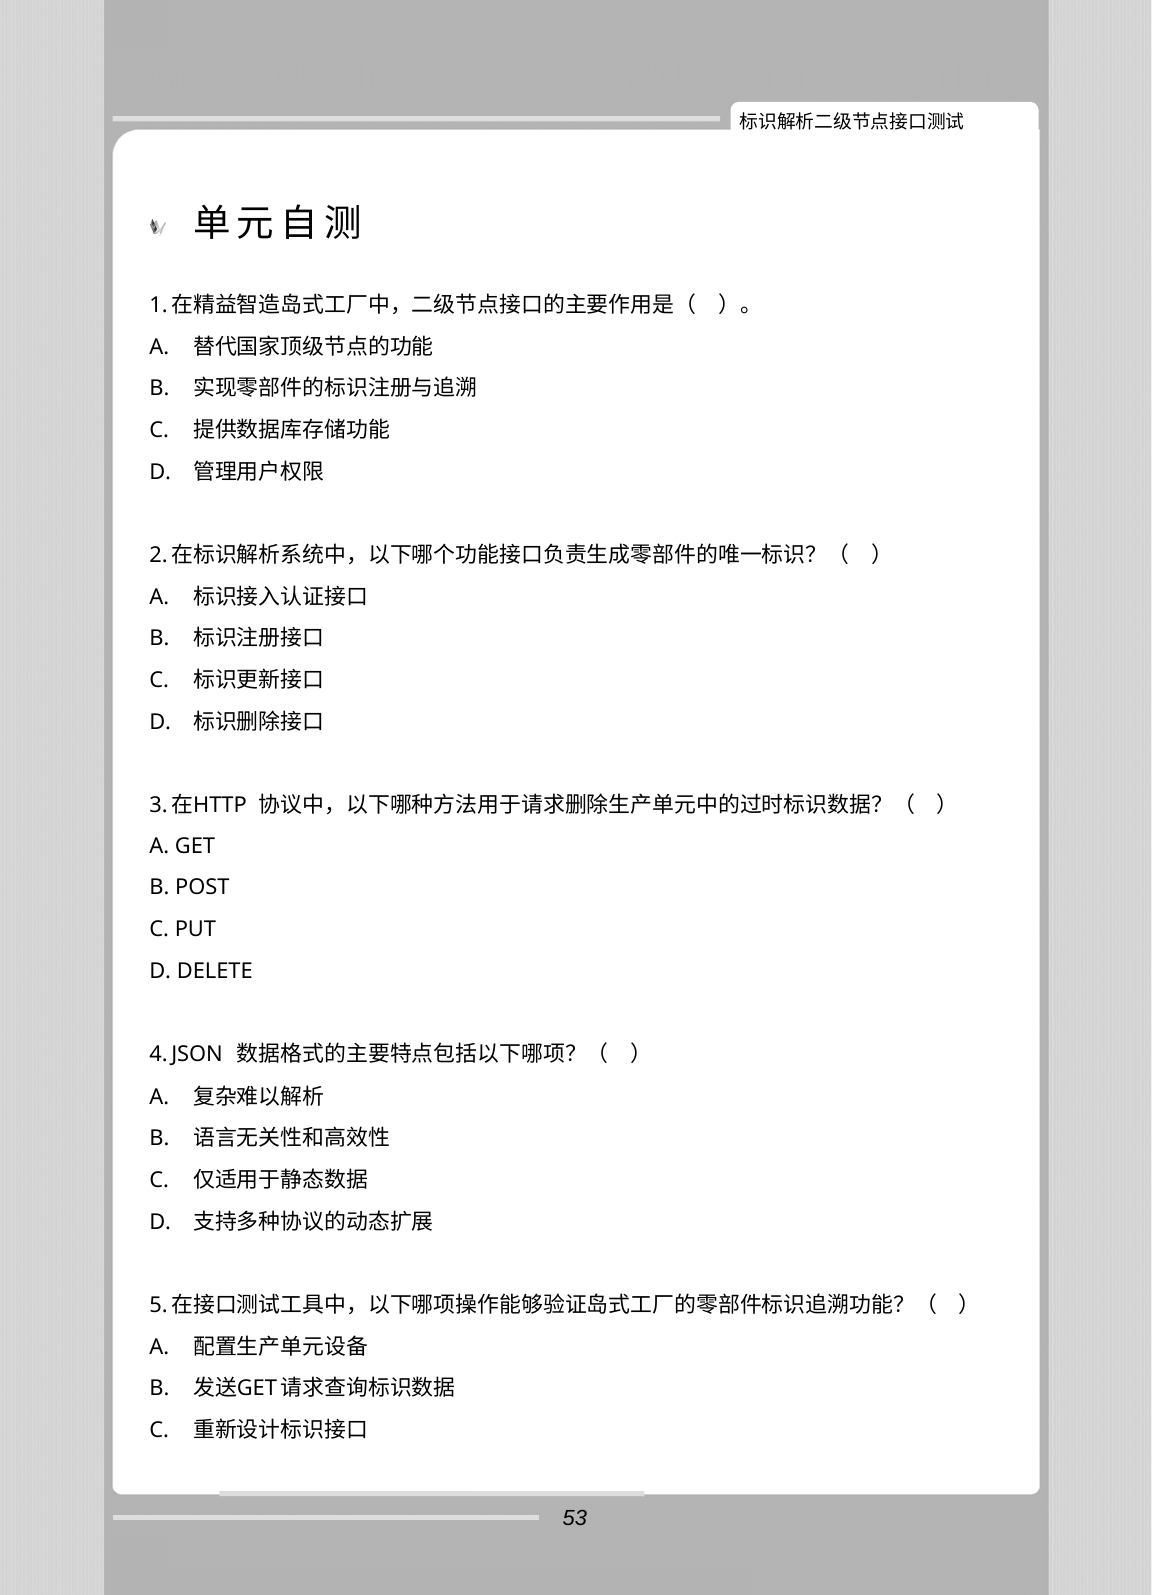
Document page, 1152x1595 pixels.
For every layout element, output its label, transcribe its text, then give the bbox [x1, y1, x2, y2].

text D. 标识删除接口 [149, 699, 1002, 740]
picture [0, 0, 1152, 1595]
text C. 重新设计标识接口 [149, 1407, 1002, 1449]
subtitle 单元自测 [149, 178, 1002, 261]
text C. 提供数据库存储功能 [149, 407, 1002, 449]
text C. 标识更新接口 [149, 657, 1002, 699]
list 在标识解析系统中，以下哪个功能接口负责生成零部件的唯一标识？（ ） [149, 532, 1002, 574]
text C. 仅适用于静态数据 [149, 1157, 1002, 1199]
list JSON数据格式的主要特点包括以下哪项？（ ） [149, 1032, 1002, 1074]
list 在HTTP协议中，以下哪种方法用于请求删除生产单元中的过时标识数据？（ ） [149, 782, 1002, 824]
list 在精益智造岛式工厂中，二级节点接口的主要作用是（ ）。 [149, 282, 1002, 324]
text A. 复杂难以解析 [149, 1074, 1002, 1115]
text A. 替代国家顶级节点的功能 [149, 324, 1002, 365]
text A. 标识接入认证接口 [149, 574, 1002, 615]
text A. 配置生产单元设备 [149, 1324, 1002, 1365]
text D. 支持多种协议的动态扩展 [149, 1199, 1002, 1240]
text A. GET [149, 824, 1002, 865]
text D. 管理用户权限 [149, 449, 1002, 490]
text B. POST [149, 865, 1002, 907]
text B. 语言无关性和高效性 [149, 1115, 1002, 1157]
text C. PUT [149, 907, 1002, 949]
text B. 发送GET请求查询标识数据 [149, 1365, 1002, 1407]
text B. 实现零部件的标识注册与追溯 [149, 365, 1002, 407]
list 在接口测试工具中，以下哪项操作能够验证岛式工厂的零部件标识追溯功能？（ ） [149, 1282, 1002, 1324]
text B. 标识注册接口 [149, 615, 1002, 657]
text D. DELETE [149, 949, 1002, 990]
